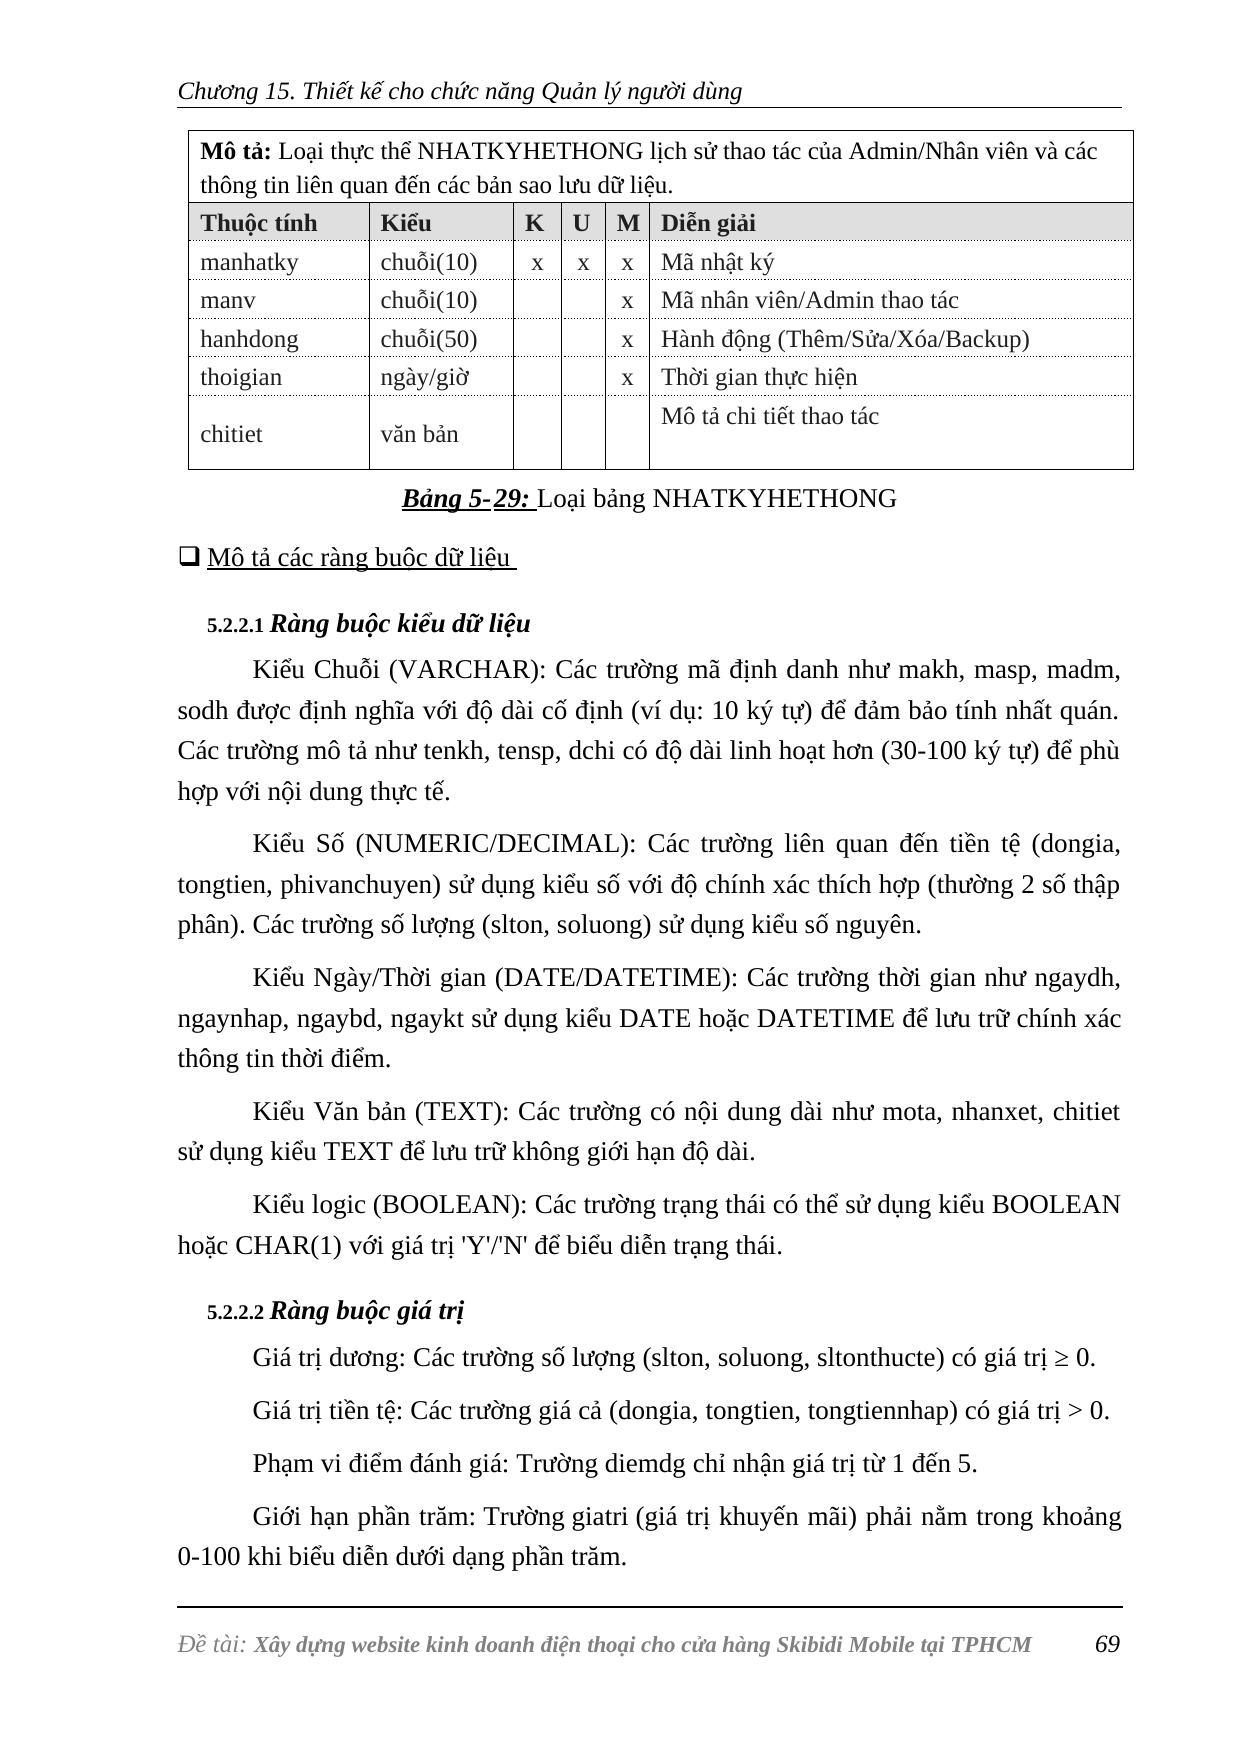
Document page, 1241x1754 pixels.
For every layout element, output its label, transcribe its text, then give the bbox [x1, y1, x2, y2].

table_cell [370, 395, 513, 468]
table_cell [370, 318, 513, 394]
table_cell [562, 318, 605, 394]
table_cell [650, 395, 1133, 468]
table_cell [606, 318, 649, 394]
text Kiểu Văn bản (TEXT): Các trường có nội dung dài như mota, nhanxet, chitiet sử dụng kiểu TEXT để lưu trữ không giới hạn độ dài. [177, 1095, 1122, 1167]
text Giá trị tiền tệ: Các trường giá cả (dongia, tongtien, tongtiennhap) có giá trị > 0. [177, 1394, 1122, 1425]
subtitle Ràng buộc kiểu dữ liệu [207, 607, 1122, 638]
text Giới hạn phần trăm: Trường giatri (giá trị khuyến mãi) phải nằm trong khoảng 0-100 khi biểu diễn dưới dạng phần trăm. [177, 1500, 1122, 1571]
text Giá trị dương: Các trường số lượng (slton, soluong, sltonthucte) có giá trị ≥ 0. [177, 1341, 1122, 1372]
text Kiểu Chuỗi (VARCHAR): Các trường mã định danh như makh, masp, madm, sodh được định nghĩa với độ dài cố định (ví dụ: 10 ký tự) để đảm bảo tính nhất quán. Các trường mô tả như tenkh, tensp, dchi có độ dài linh hoạt hơn (30-100 ký tự) để phù hợp với nội dung thực tế. [177, 653, 1122, 806]
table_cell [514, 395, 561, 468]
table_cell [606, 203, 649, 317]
list Mô tả các ràng buộc dữ liệu [177, 541, 1122, 572]
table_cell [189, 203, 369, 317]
text Bảng 5-29: Loại bảng NHATKYHETHONG [177, 482, 1122, 513]
text Kiểu Ngày/Thời gian (DATE/DATETIME): Các trường thời gian như ngaydh, ngaynhap, ngaybd, ngaykt sử dụng kiểu DATE hoặc DATETIME để lưu trữ chính xác thông tin thời điểm. [177, 961, 1122, 1073]
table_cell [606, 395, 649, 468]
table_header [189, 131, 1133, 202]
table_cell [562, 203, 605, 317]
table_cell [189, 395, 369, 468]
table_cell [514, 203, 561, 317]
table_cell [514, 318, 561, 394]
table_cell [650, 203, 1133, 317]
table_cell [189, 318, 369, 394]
text Kiểu Số (NUMERIC/DECIMAL): Các trường liên quan đến tiền tệ (dongia, tongtien, phivanchuyen) sử dụng kiểu số với độ chính xác thích hợp (thường 2 số thập phân). Các trường số lượng (slton, soluong) sử dụng kiểu số nguyên. [177, 828, 1122, 939]
text Phạm vi điểm đánh giá: Trường diemdg chỉ nhận giá trị từ 1 đến 5. [177, 1447, 1122, 1478]
subtitle Ràng buộc giá trị [207, 1294, 1122, 1325]
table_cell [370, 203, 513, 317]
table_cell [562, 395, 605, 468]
text Kiểu logic (BOOLEAN): Các trường trạng thái có thể sử dụng kiểu BOOLEAN hoặc CHAR(1) với giá trị 'Y'/'N' để biểu diễn trạng thái. [177, 1188, 1122, 1260]
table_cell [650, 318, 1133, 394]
